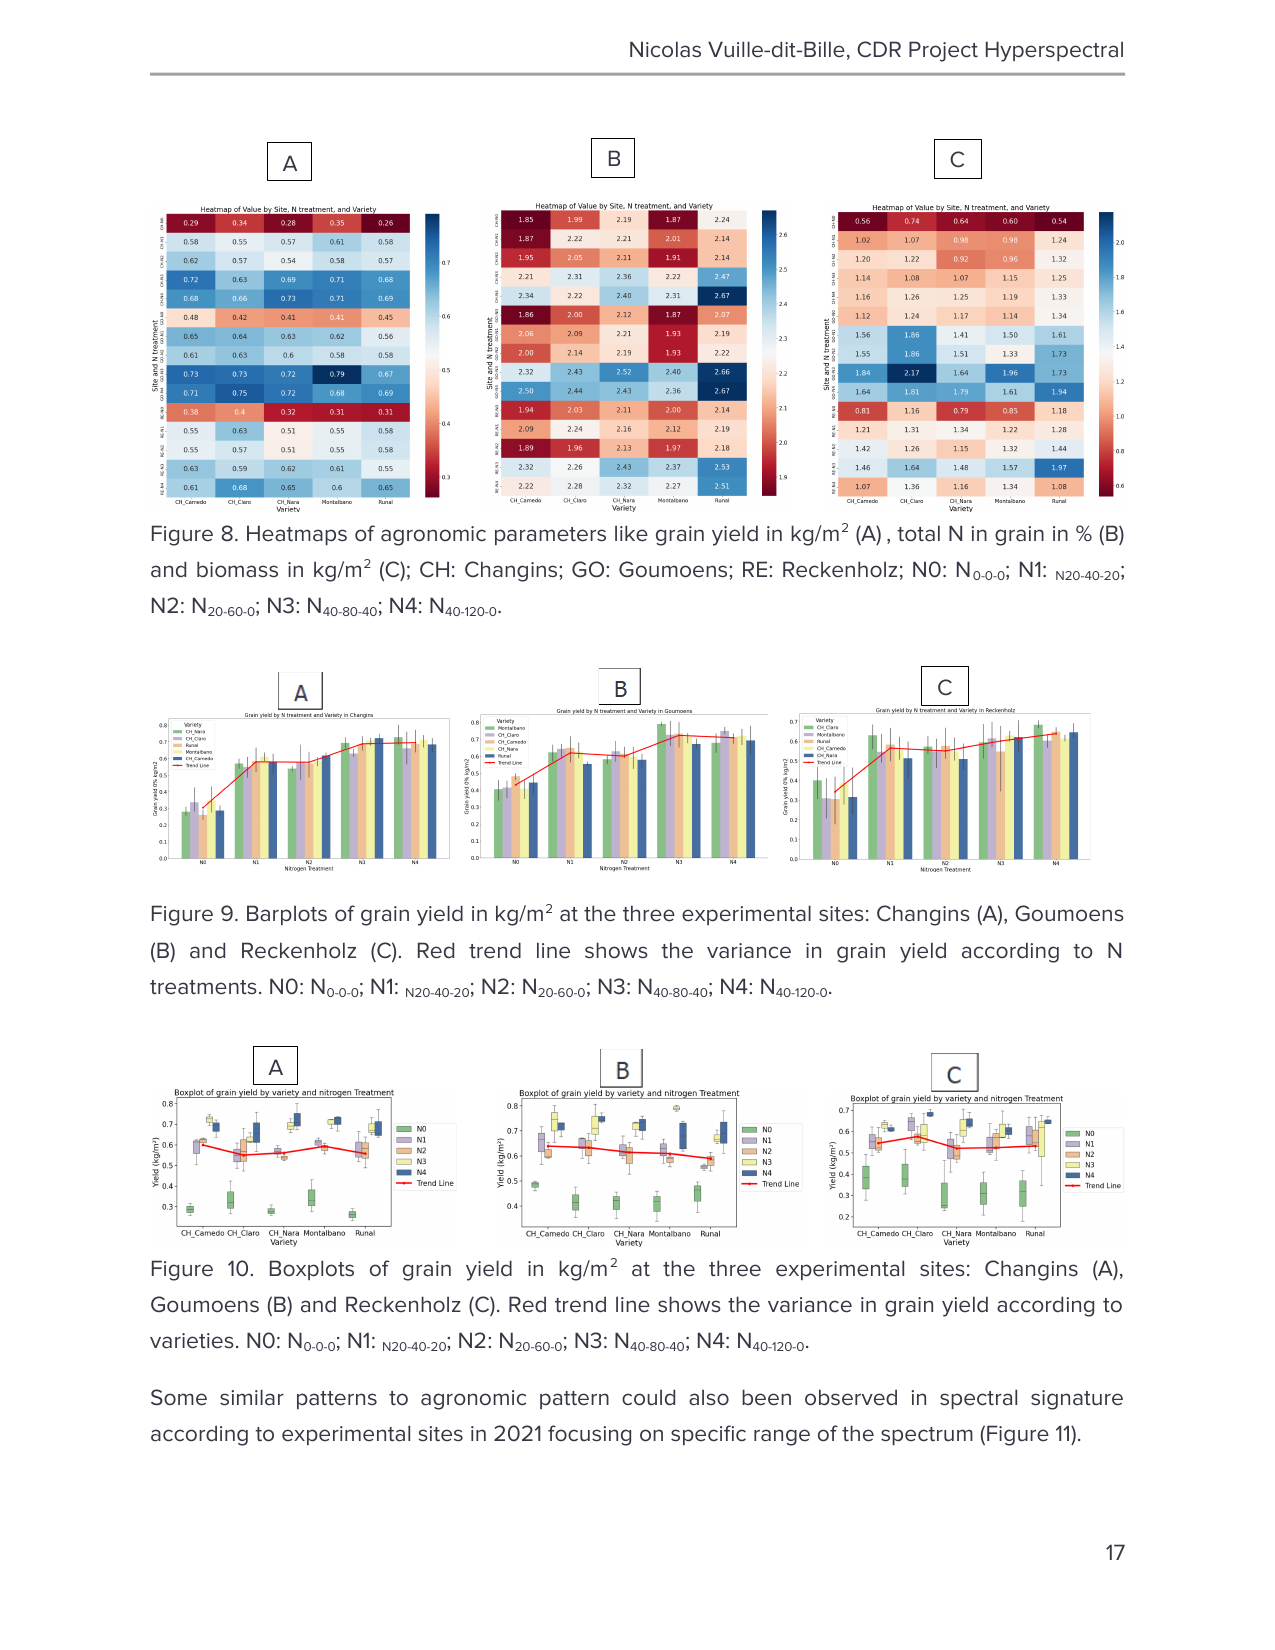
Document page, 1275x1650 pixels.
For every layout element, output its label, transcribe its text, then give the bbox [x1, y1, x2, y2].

picture [150, 1088, 457, 1247]
picture [150, 203, 451, 512]
picture [822, 205, 1125, 512]
picture [828, 1053, 1125, 1247]
picture [150, 672, 451, 872]
picture [779, 707, 1091, 872]
text Some similar patterns to agronomic pattern could also been observed in spectral signature according to experimental sites in 2021 focusing on specific range of the spectrum (Figure 11). [150, 1384, 1125, 1449]
picture [462, 668, 768, 872]
text Figure 9. Barplots of grain yield in kg/m2 at the three experimental sites: Changins (A), Goumoens (B) and Reckenholz (C). Red trend line shows the variance in grain yield according to N treatments. N0: N0-0-0; N1: N20-40-20; N2: N20-60-0; N3: N40-80-40; N4: N40-120-0. [150, 901, 1125, 1001]
picture [484, 201, 789, 512]
picture [494, 1049, 803, 1247]
